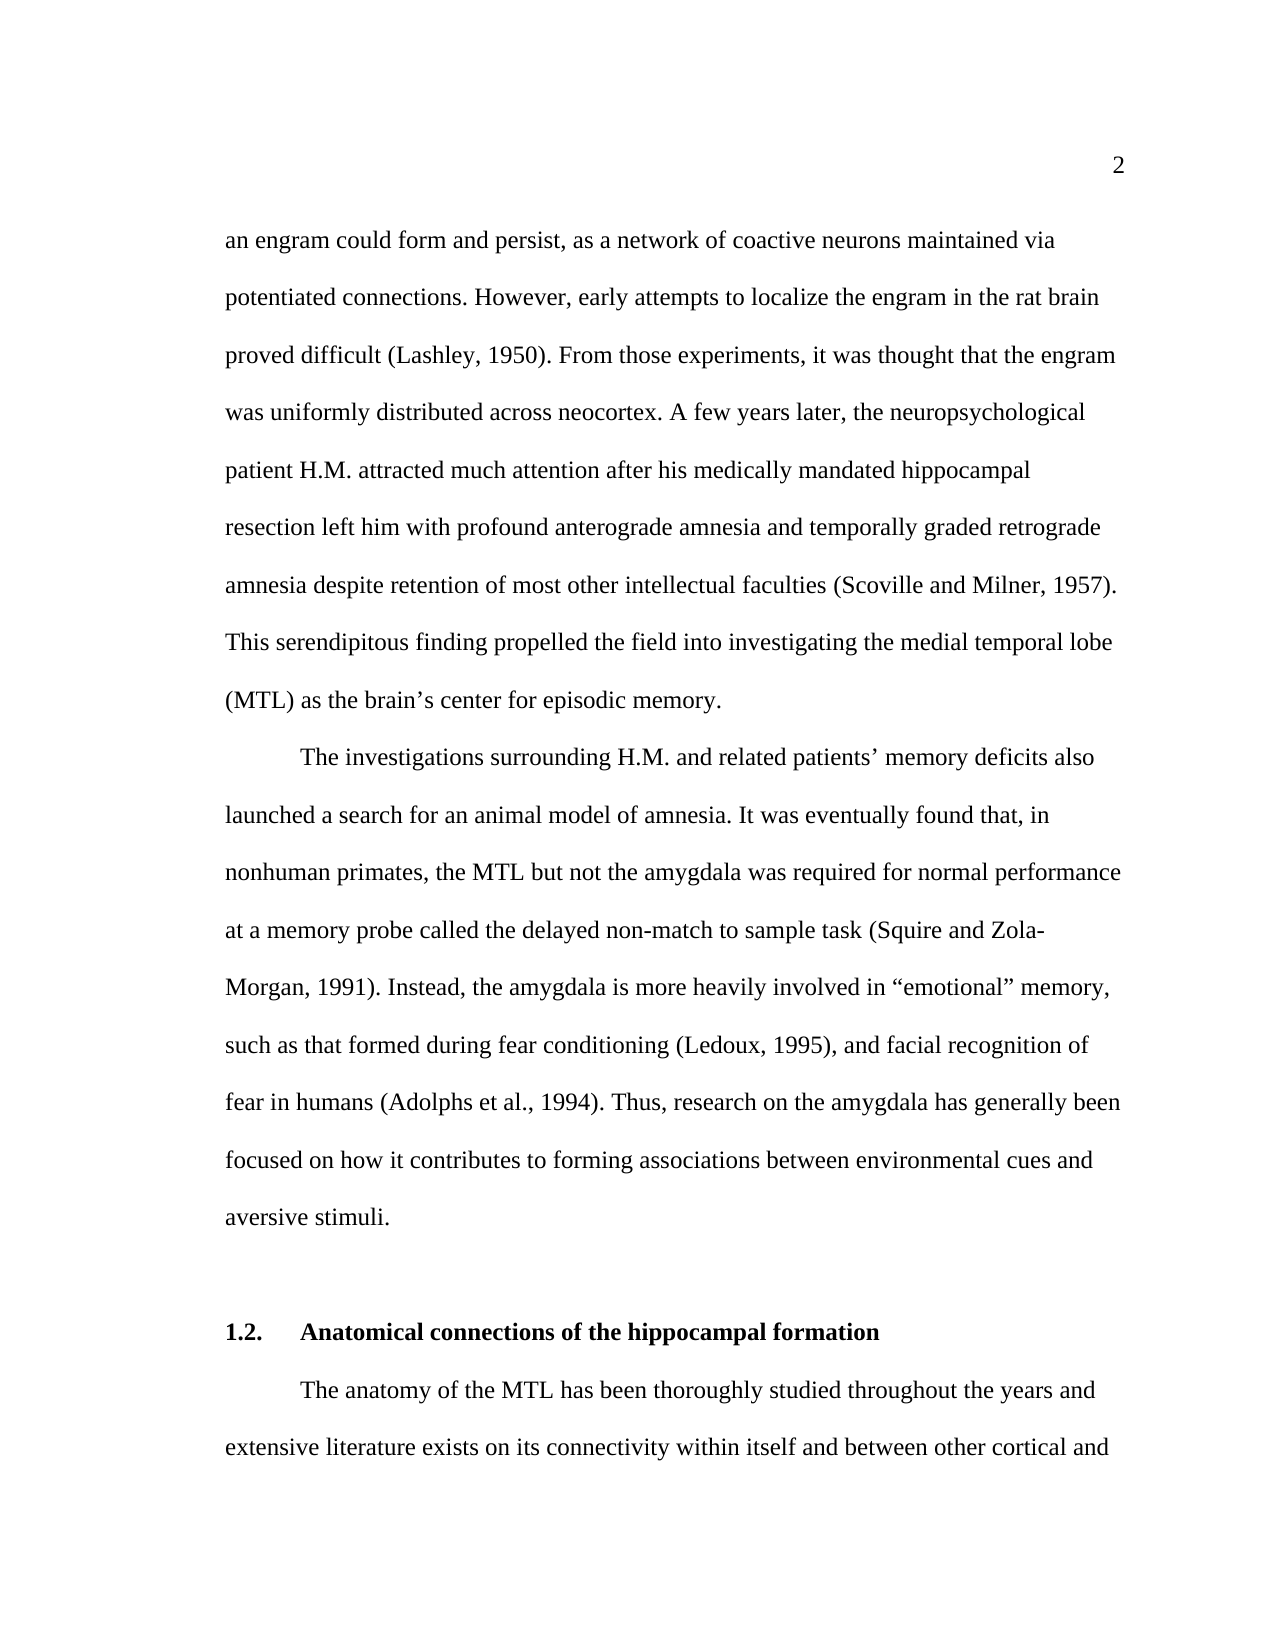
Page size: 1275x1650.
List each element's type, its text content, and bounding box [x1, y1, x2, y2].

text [225, 1375, 1125, 1461]
text The investigations surrounding H.M. and related patients’ memory deficits also launched a search for an animal model of amnesia. It was eventually found that, in nonhuman primates, the MTL but not the amygdala was required for normal performance at a memory probe called the delayed non-match to sample task (Squire and Zola-Morgan, 1991). Instead, the amygdala is more heavily involved in “emotional” memory, such as that formed during fear conditioning (Ledoux, 1995), and facial recognition of fear in humans (Adolphs et al., 1994). Thus, research on the amygdala has generally been focused on how it contributes to forming associations between environmental cues and aversive stimuli. [225, 742, 1125, 1231]
subtitle Anatomical connections of the hippocampal formation [225, 1317, 1125, 1346]
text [225, 225, 1125, 714]
